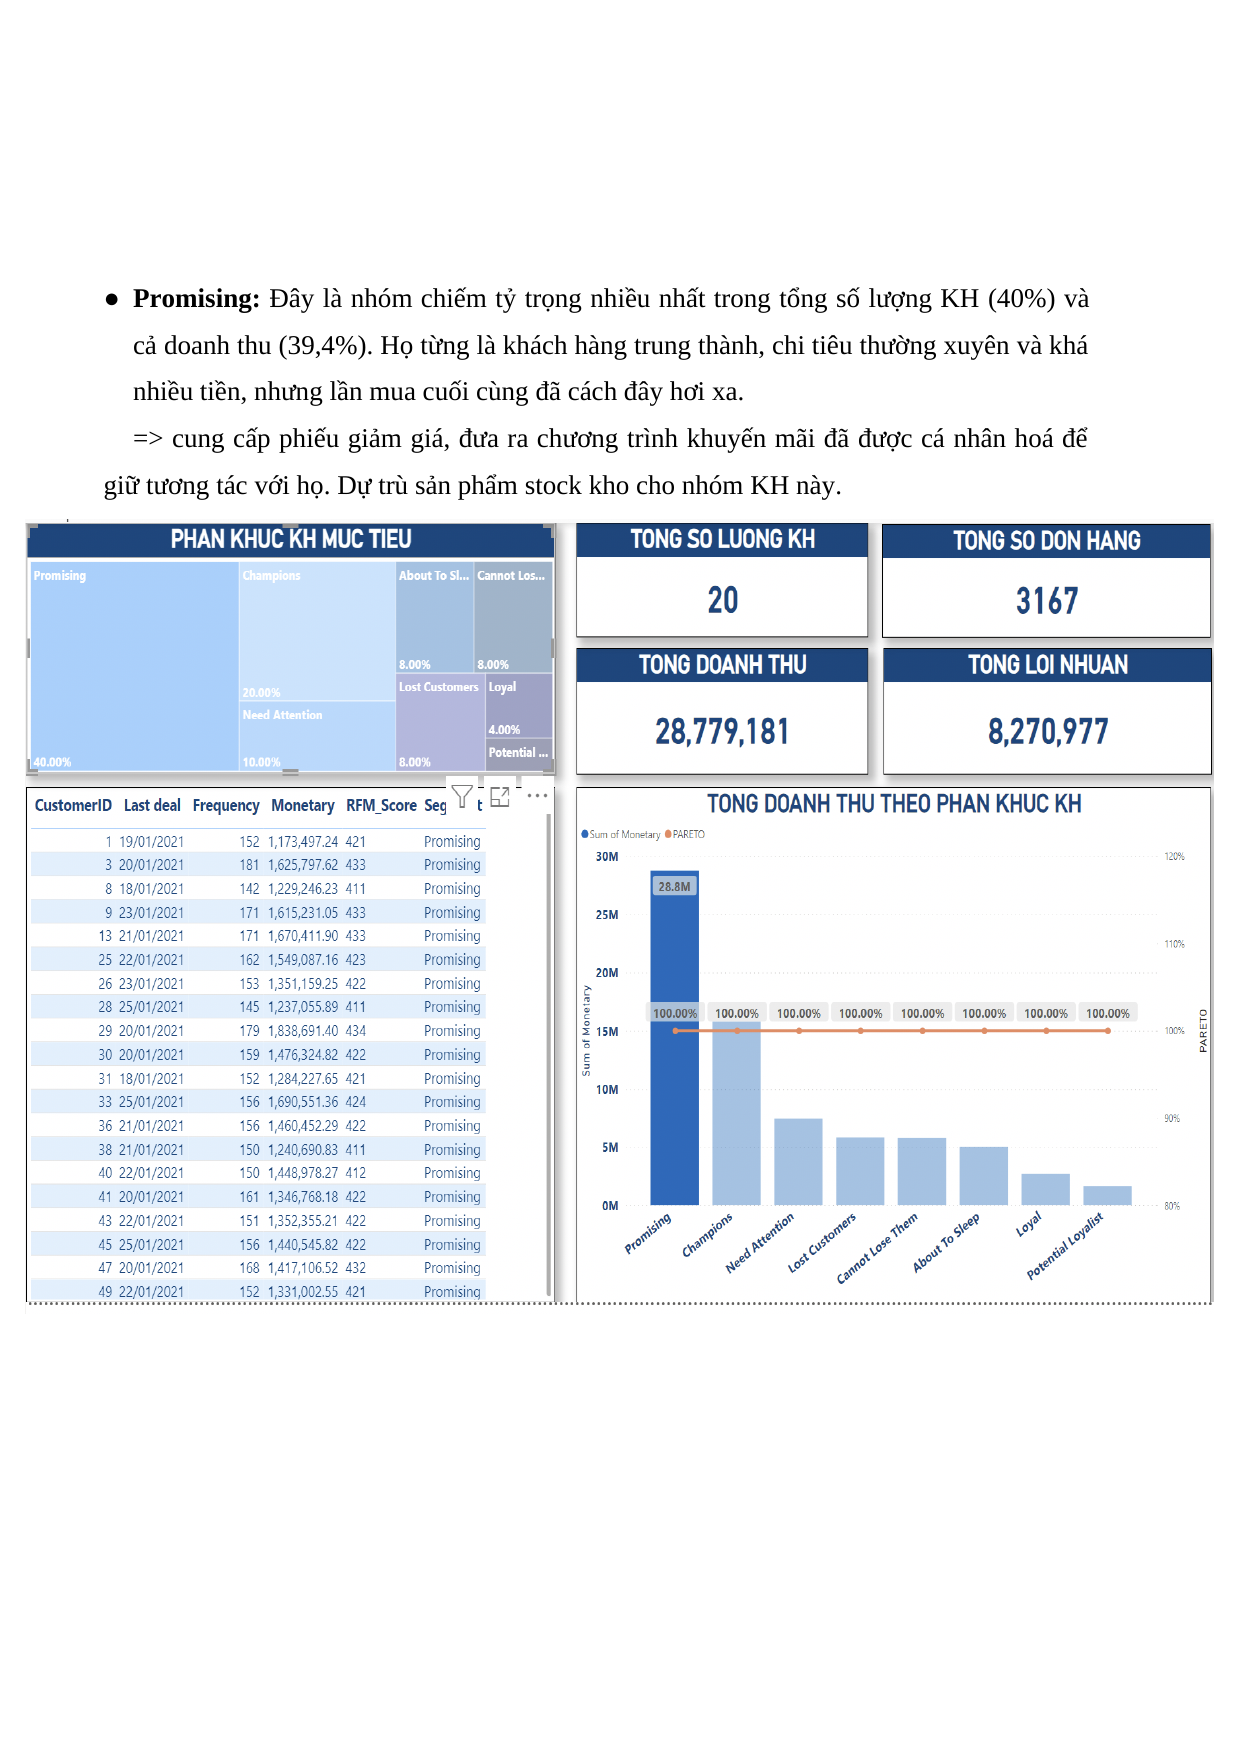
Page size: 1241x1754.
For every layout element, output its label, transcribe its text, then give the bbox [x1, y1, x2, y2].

text => cung cấp phiếu giảm giá, đưa ra chương trình khuyến mãi đã được cá nhân hoá để giữ tương tác với họ. Dự trù sản phẩm stock kho cho nhóm KH này. [103, 422, 1090, 500]
picture [25, 519, 1214, 1314]
list Promising: Đây là nhóm chiếm tỷ trọng nhiều nhất trong tổng số lượng KH (40%) và cả doanh thu (39,4%). Họ từng là khách hàng trung thành, chi tiêu thường xuyên và khá nhiều tiền, nhưng lần mua cuối cùng đã cách đây hơi xa. [103, 282, 1090, 407]
